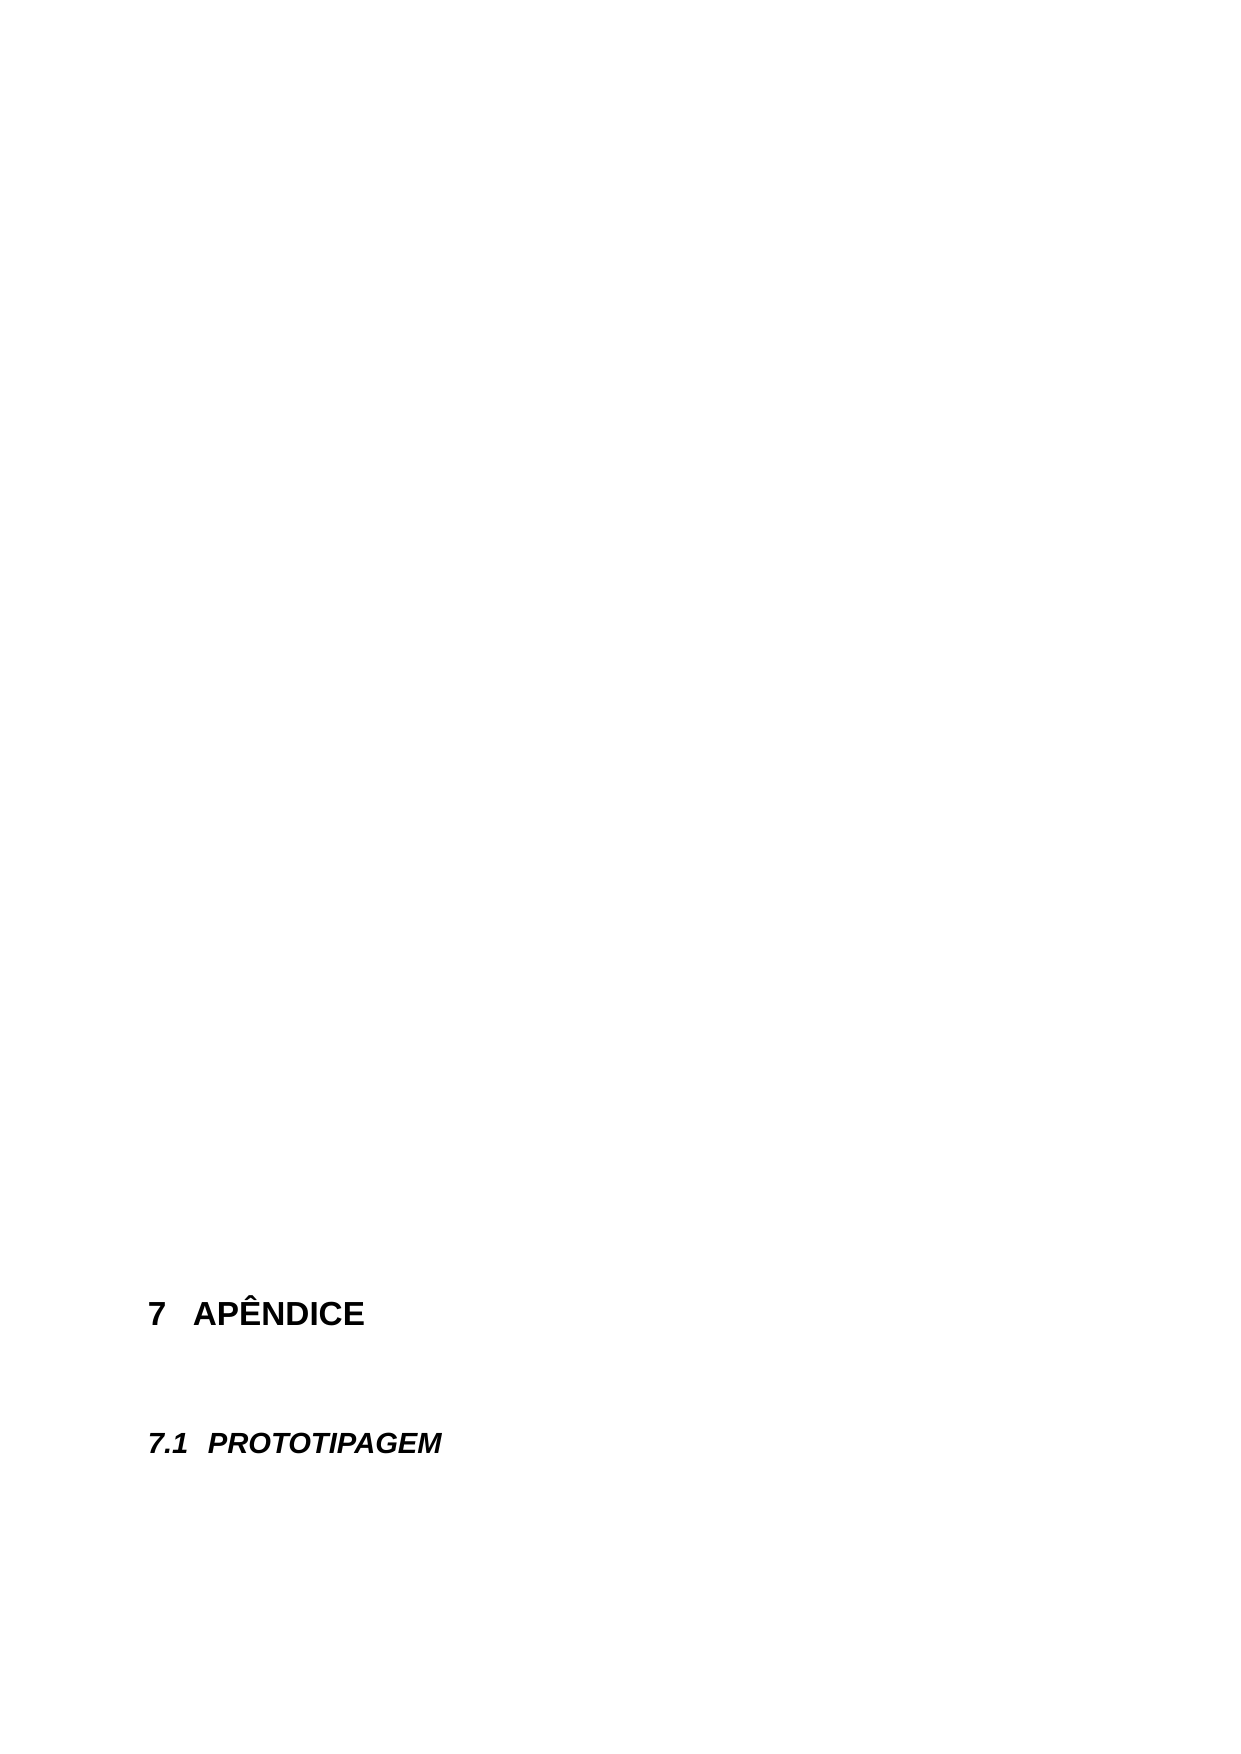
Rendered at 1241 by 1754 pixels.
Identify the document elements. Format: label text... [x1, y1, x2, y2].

subtitle PROTOTIPAGEM [148, 1426, 1092, 1459]
subtitle APÊNDICE [148, 1294, 1092, 1332]
